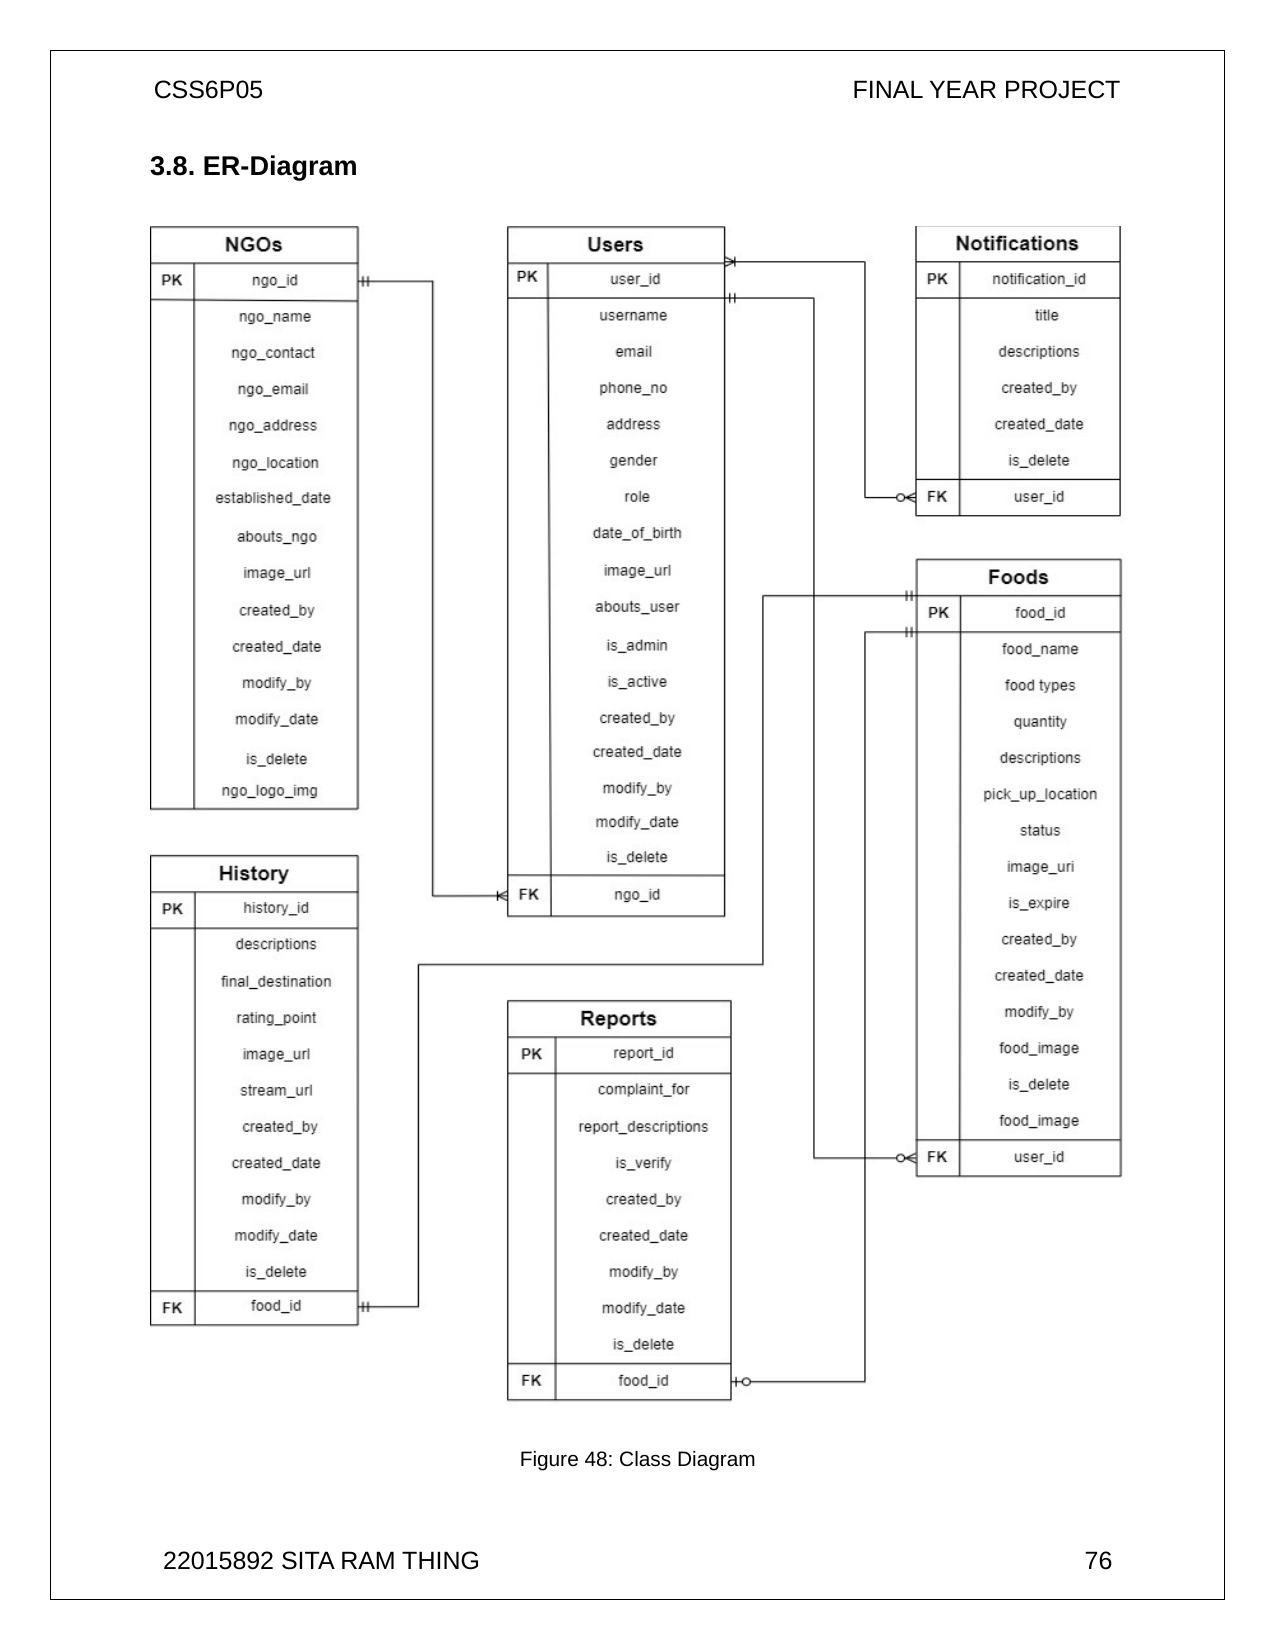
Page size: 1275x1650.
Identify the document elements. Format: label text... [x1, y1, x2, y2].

text Figure 48: Class Diagram [150, 1447, 1125, 1471]
subtitle 3.8. ER-Diagram [150, 150, 1125, 181]
picture [150, 226, 1125, 1404]
